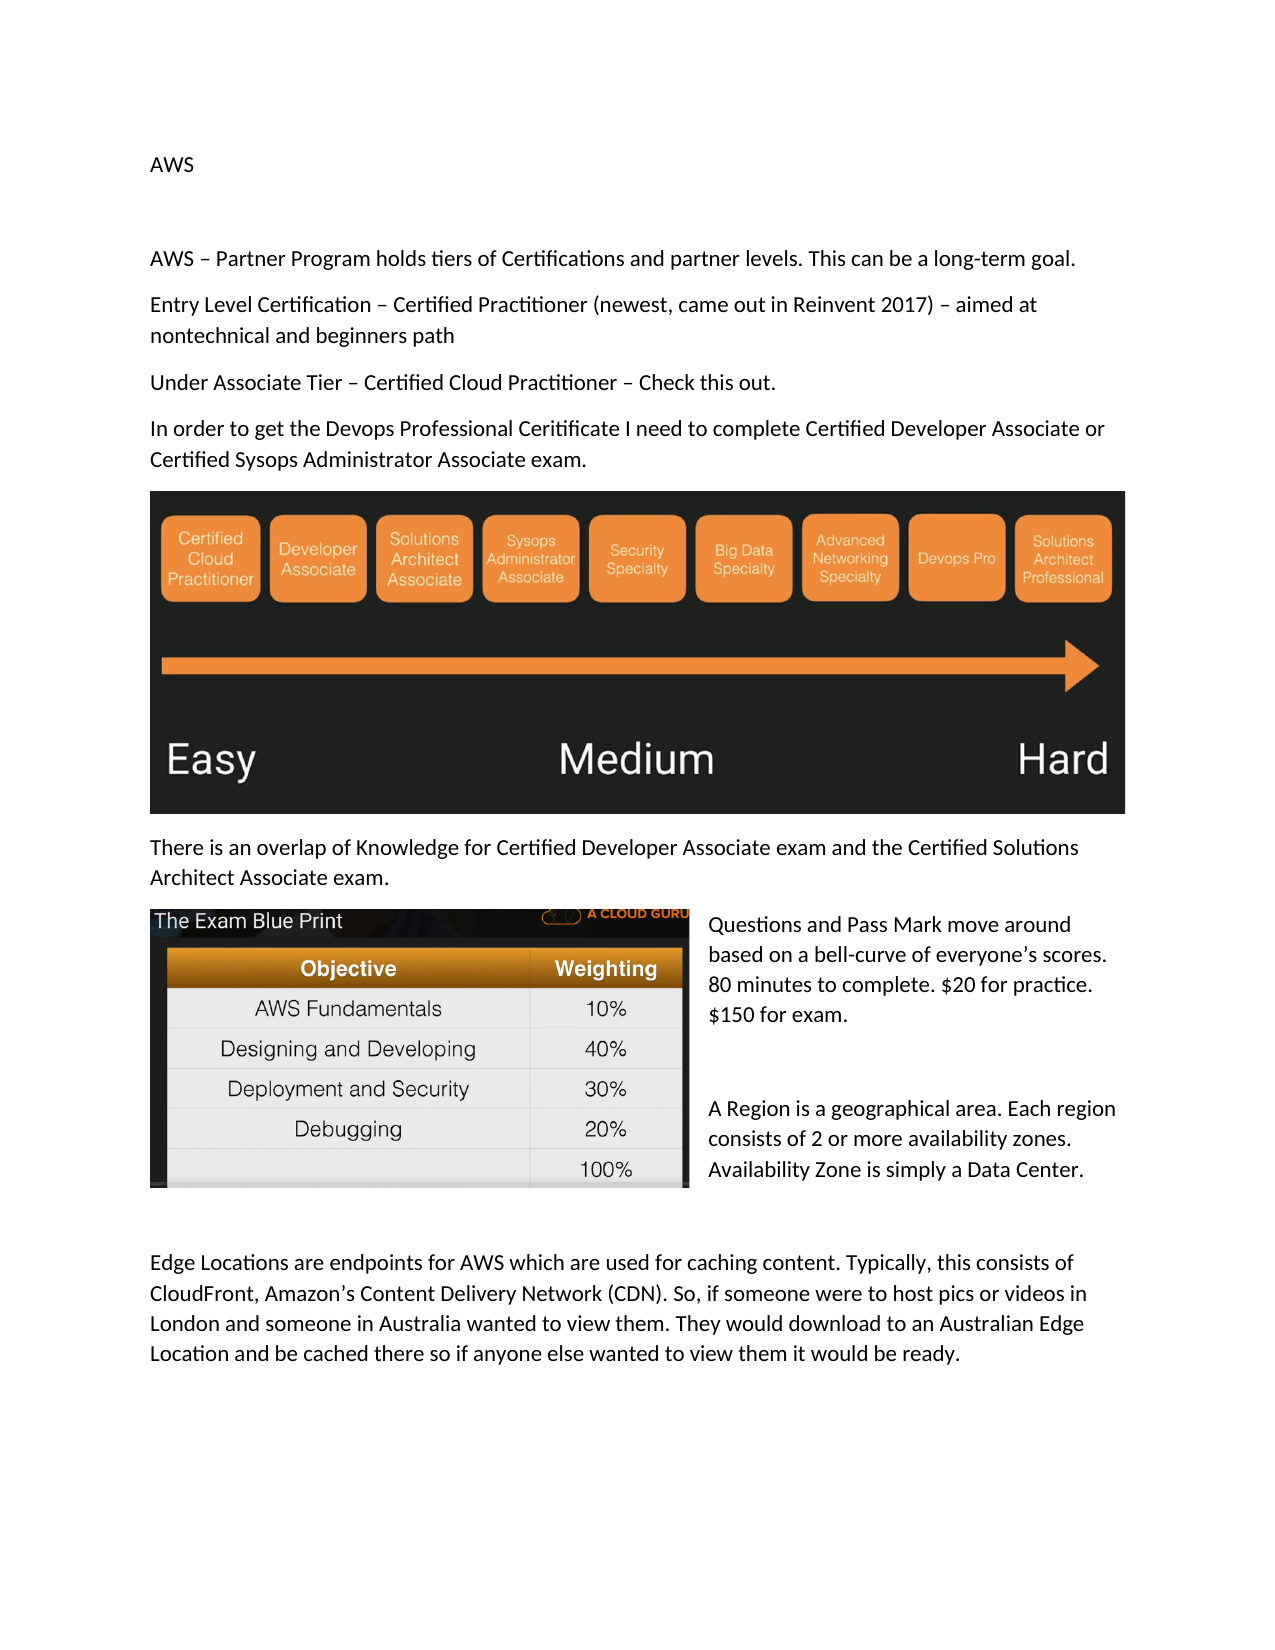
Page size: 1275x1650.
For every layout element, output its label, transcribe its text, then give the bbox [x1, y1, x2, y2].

text There is an overlap of Knowledge for Certified Developer Associate exam and the Certified Solutions Architect Associate exam. [150, 833, 1125, 891]
picture [150, 909, 690, 1188]
text In order to get the Devops Professional Ceritificate I need to complete Certified Developer Associate or Certified Sysops Administrator Associate exam. [150, 414, 1125, 473]
text A Region is a geographical area. Each region consists of 2 or more availability zones. Availability Zone is simply a Data Center. [690, 1094, 1125, 1183]
text Under Associate Tier – Certified Cloud Practitioner – Check this out. [150, 368, 1125, 396]
text Entry Level Certification – Certified Practitioner (newest, came out in Reinvent 2017) – aimed at nontechnical and beginners path [150, 291, 1125, 349]
picture [150, 491, 1125, 814]
text AWS – Partner Program holds tiers of Certifications and partner levels. This can be a long-term goal. [150, 244, 1125, 272]
text Edge Locations are endpoints for AWS which are used for caching content. Typically, this consists of CloudFront, Amazon’s Content Delivery Network (CDN). So, if someone were to host pics or videos in London and someone in Australia wanted to view them. They would download to an Australian Edge Location and be cached there so if anyone else wanted to view them it would be ready. [150, 1248, 1125, 1367]
text Questions and Pass Mark move around based on a bell-curve of everyone’s scores. 80 minutes to complete. $20 for practice. $150 for exam. [690, 910, 1125, 1029]
text AWS [150, 150, 1125, 178]
